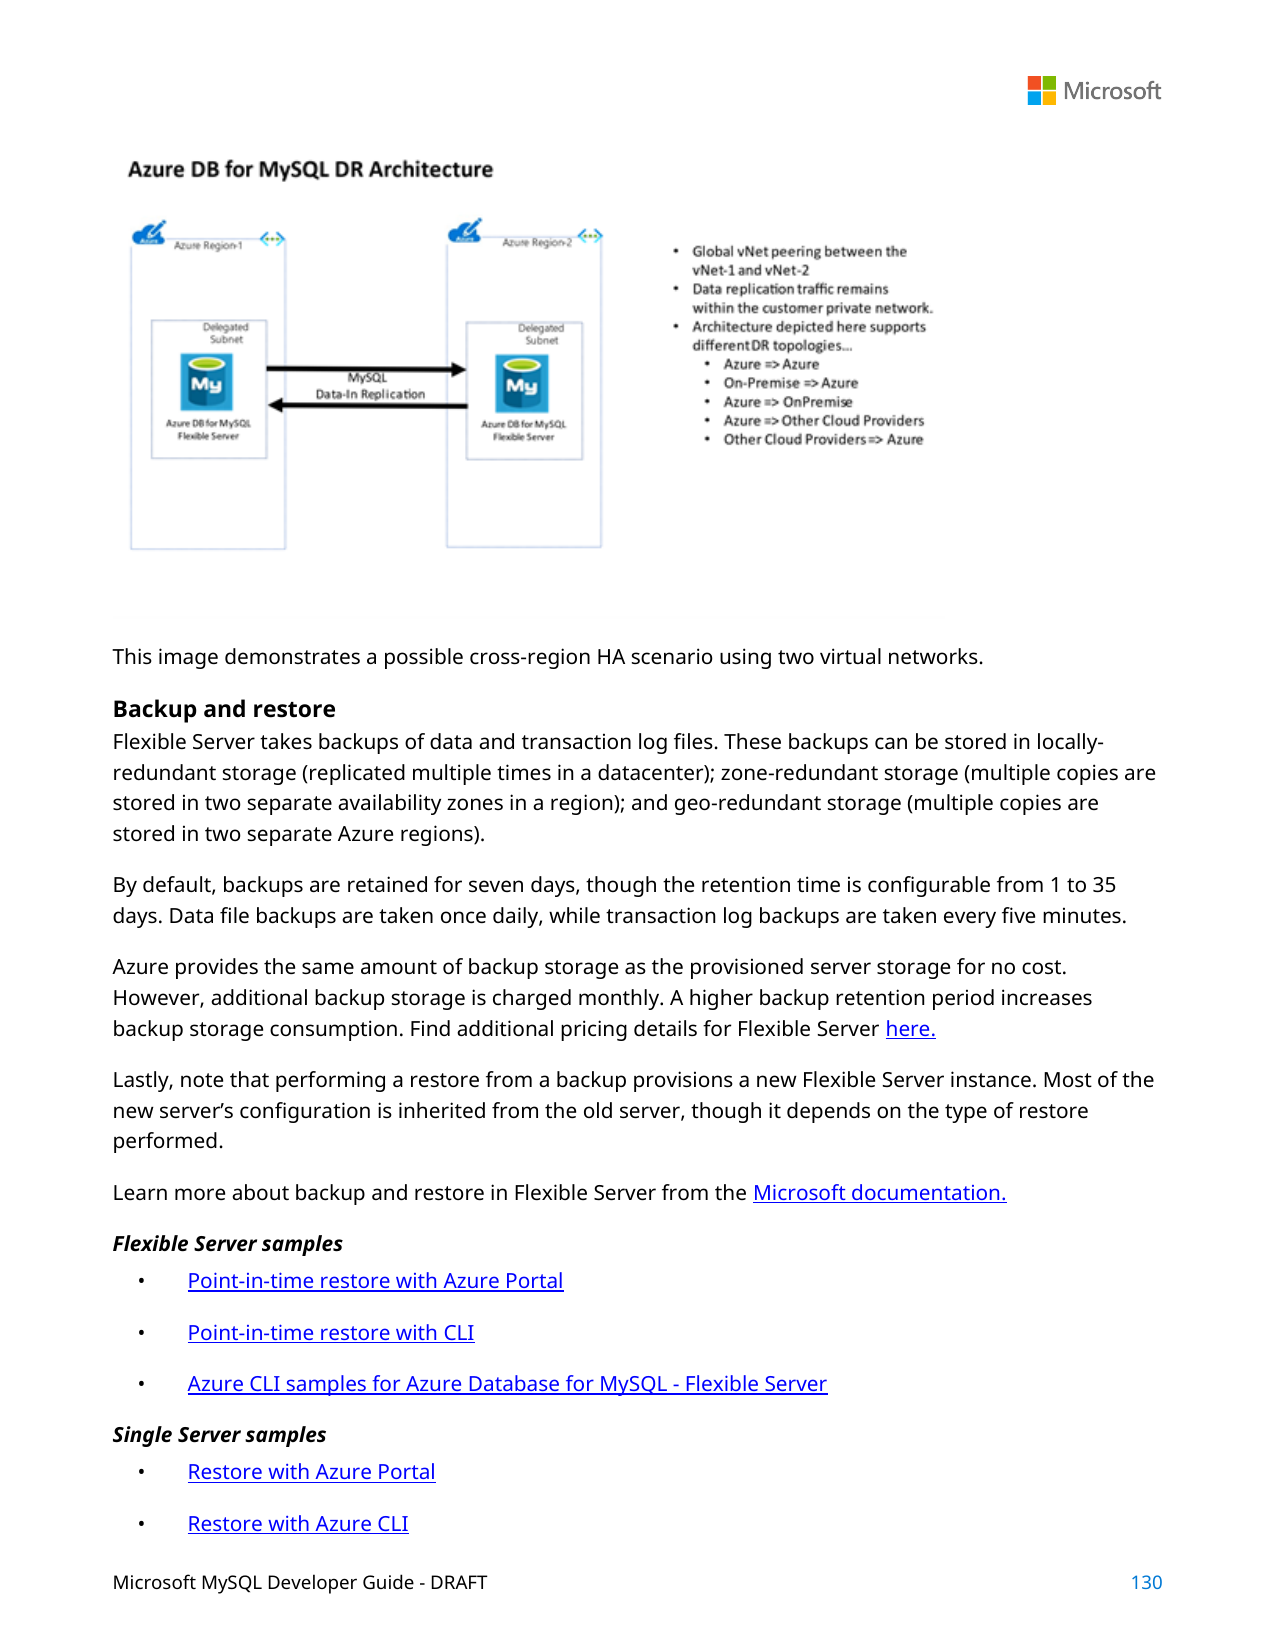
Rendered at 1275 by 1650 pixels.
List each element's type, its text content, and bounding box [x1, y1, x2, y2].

list Point-in-time restore with CLI [137, 1318, 1162, 1346]
text Azure provides the same amount of backup storage as the provisioned server storage for no cost. However, additional backup storage is charged monthly. A higher backup retention period increases backup storage consumption. Find additional pricing details for Flexible Server here. [112, 952, 1162, 1042]
picture [112, 150, 946, 619]
text Learn more about backup and restore in Flexible Server from the Microsoft documentation. [112, 1178, 1162, 1206]
text By default, backups are retained for seven days, though the retention time is configurable from 1 to 35 days. Data file backups are taken once daily, while transaction log backups are taken every five minutes. [112, 870, 1162, 929]
text Lastly, note that performing a restore from a backup provisions a new Flexible Server instance. Most of the new server’s configuration is inherited from the old server, though it depends on the type of restore performed. [112, 1065, 1162, 1155]
list Point-in-time restore with Azure Portal [137, 1266, 1162, 1294]
text This image demonstrates a possible cross-region HA scenario using two virtual networks. [112, 642, 1162, 670]
subtitle Single Server samples [112, 1421, 1162, 1449]
picture [1026, 75, 1163, 107]
subtitle Flexible Server samples [112, 1229, 1162, 1258]
text Flexible Server takes backups of data and transaction log files. These backups can be stored in locally-redundant storage (replicated multiple times in a datacenter); zone-redundant storage (multiple copies are stored in two separate availability zones in a region); and geo-redundant storage (multiple copies are stored in two separate Azure regions). [112, 727, 1162, 847]
subtitle Backup and restore [112, 693, 1162, 724]
list Azure CLI samples for Azure Database for MySQL - Flexible Server [137, 1369, 1162, 1397]
list Restore with Azure Portal [137, 1457, 1162, 1486]
list Restore with Azure CLI [137, 1509, 1162, 1537]
